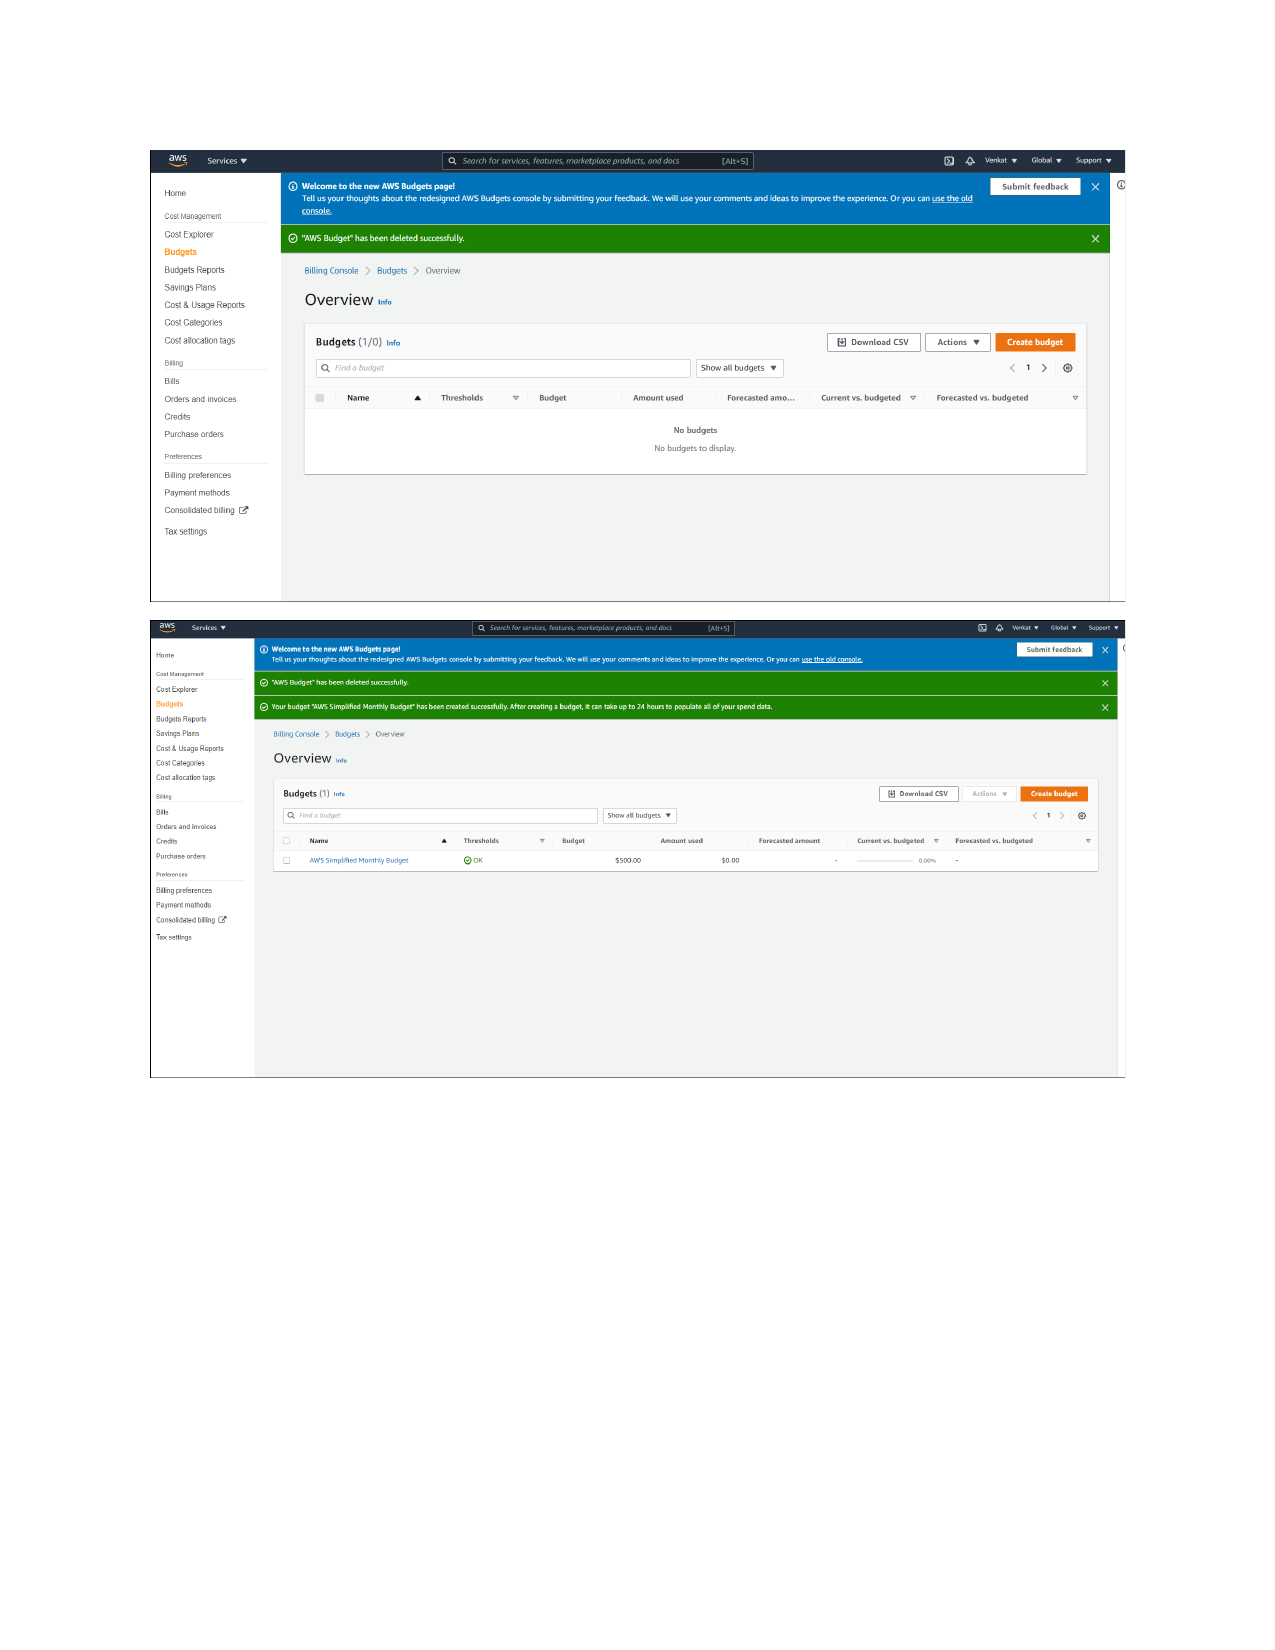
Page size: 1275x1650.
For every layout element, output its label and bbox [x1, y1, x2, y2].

picture [150, 620, 1125, 1078]
picture [150, 150, 1125, 602]
